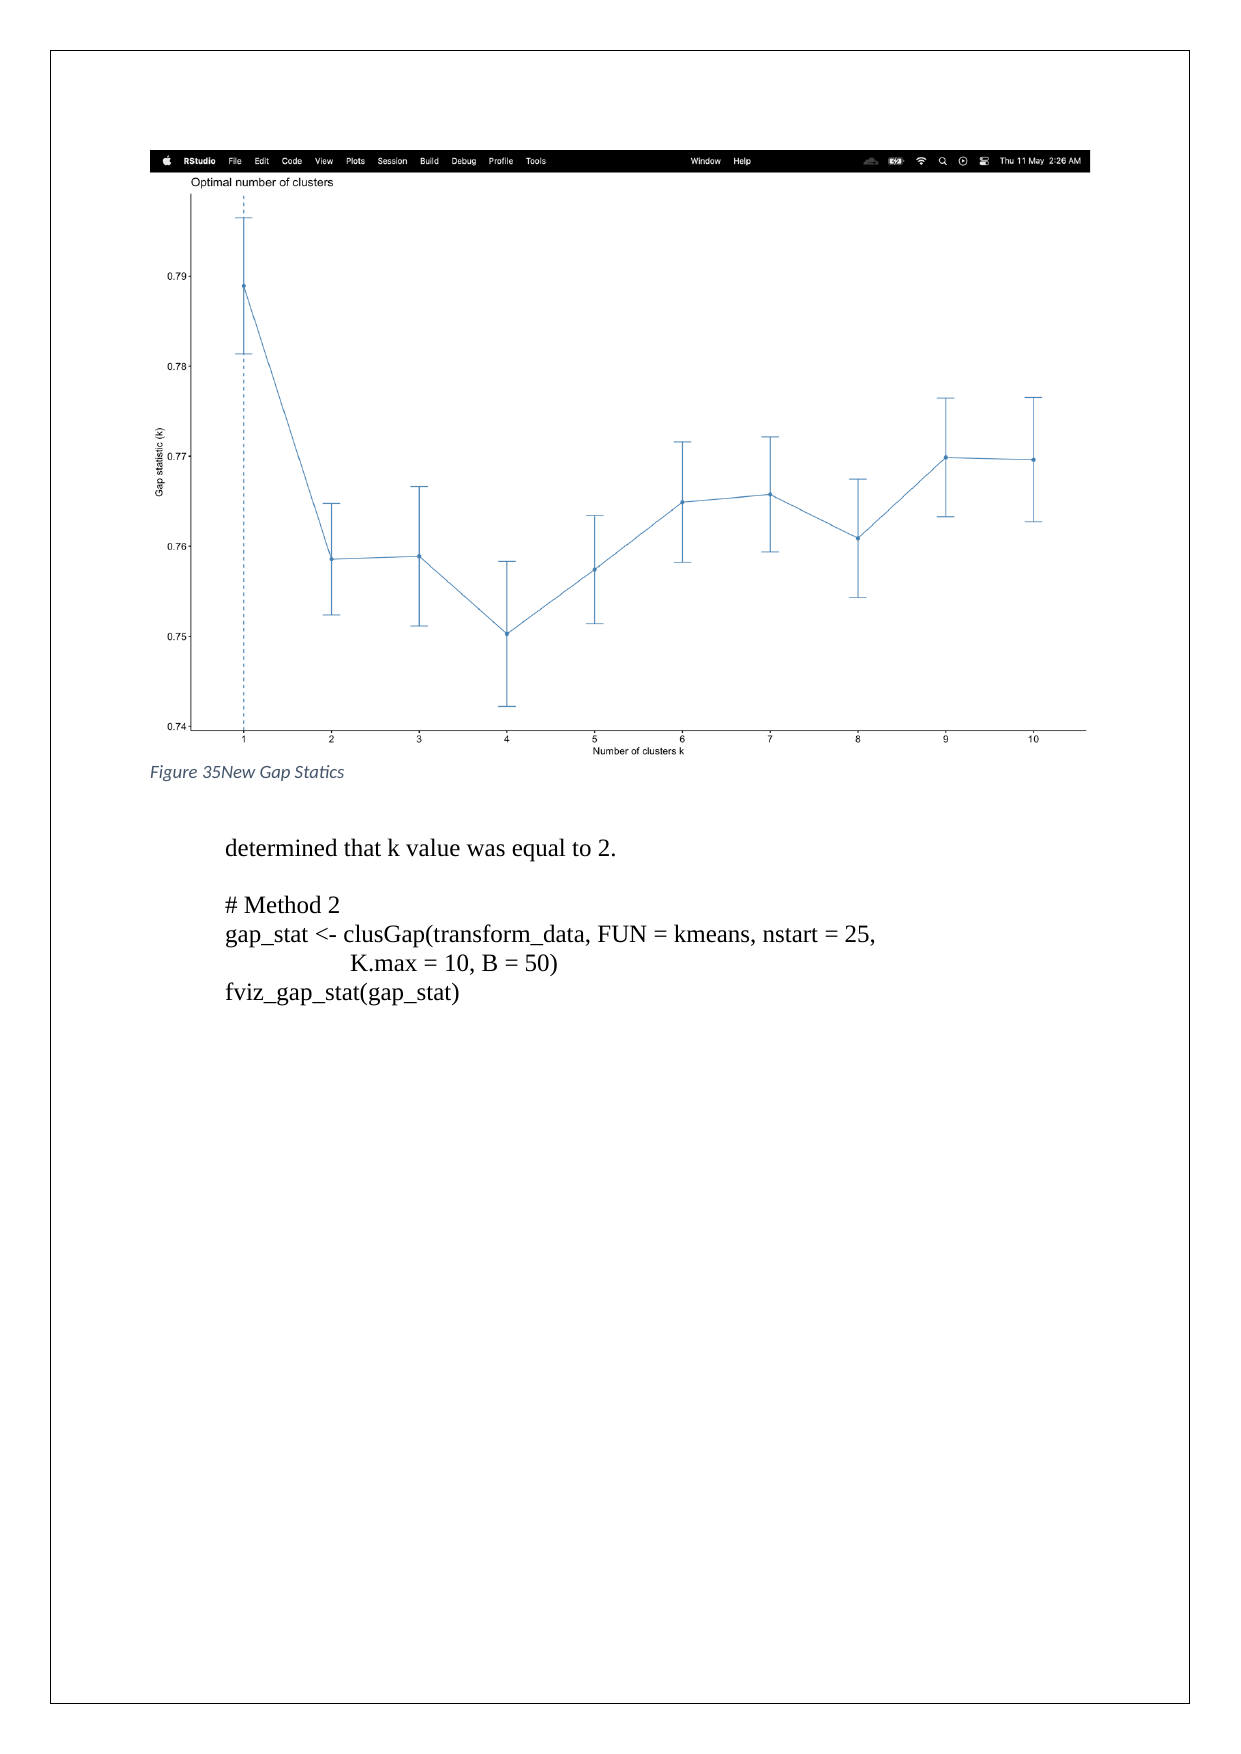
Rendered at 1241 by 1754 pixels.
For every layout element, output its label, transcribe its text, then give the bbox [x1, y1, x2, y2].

text determined that k value was equal to 2. [225, 833, 1090, 862]
text Figure 35New Gap Statics [150, 761, 1090, 783]
text # Method 2 [225, 891, 1090, 919]
text fviz_gap_stat(gap_stat) [225, 977, 1090, 1006]
text gap_stat <- clusGap(transform_data, FUN = kmeans, nstart = 25, [225, 919, 1090, 948]
text K.max = 10, B = 50) [225, 948, 1090, 977]
picture [150, 150, 1091, 761]
